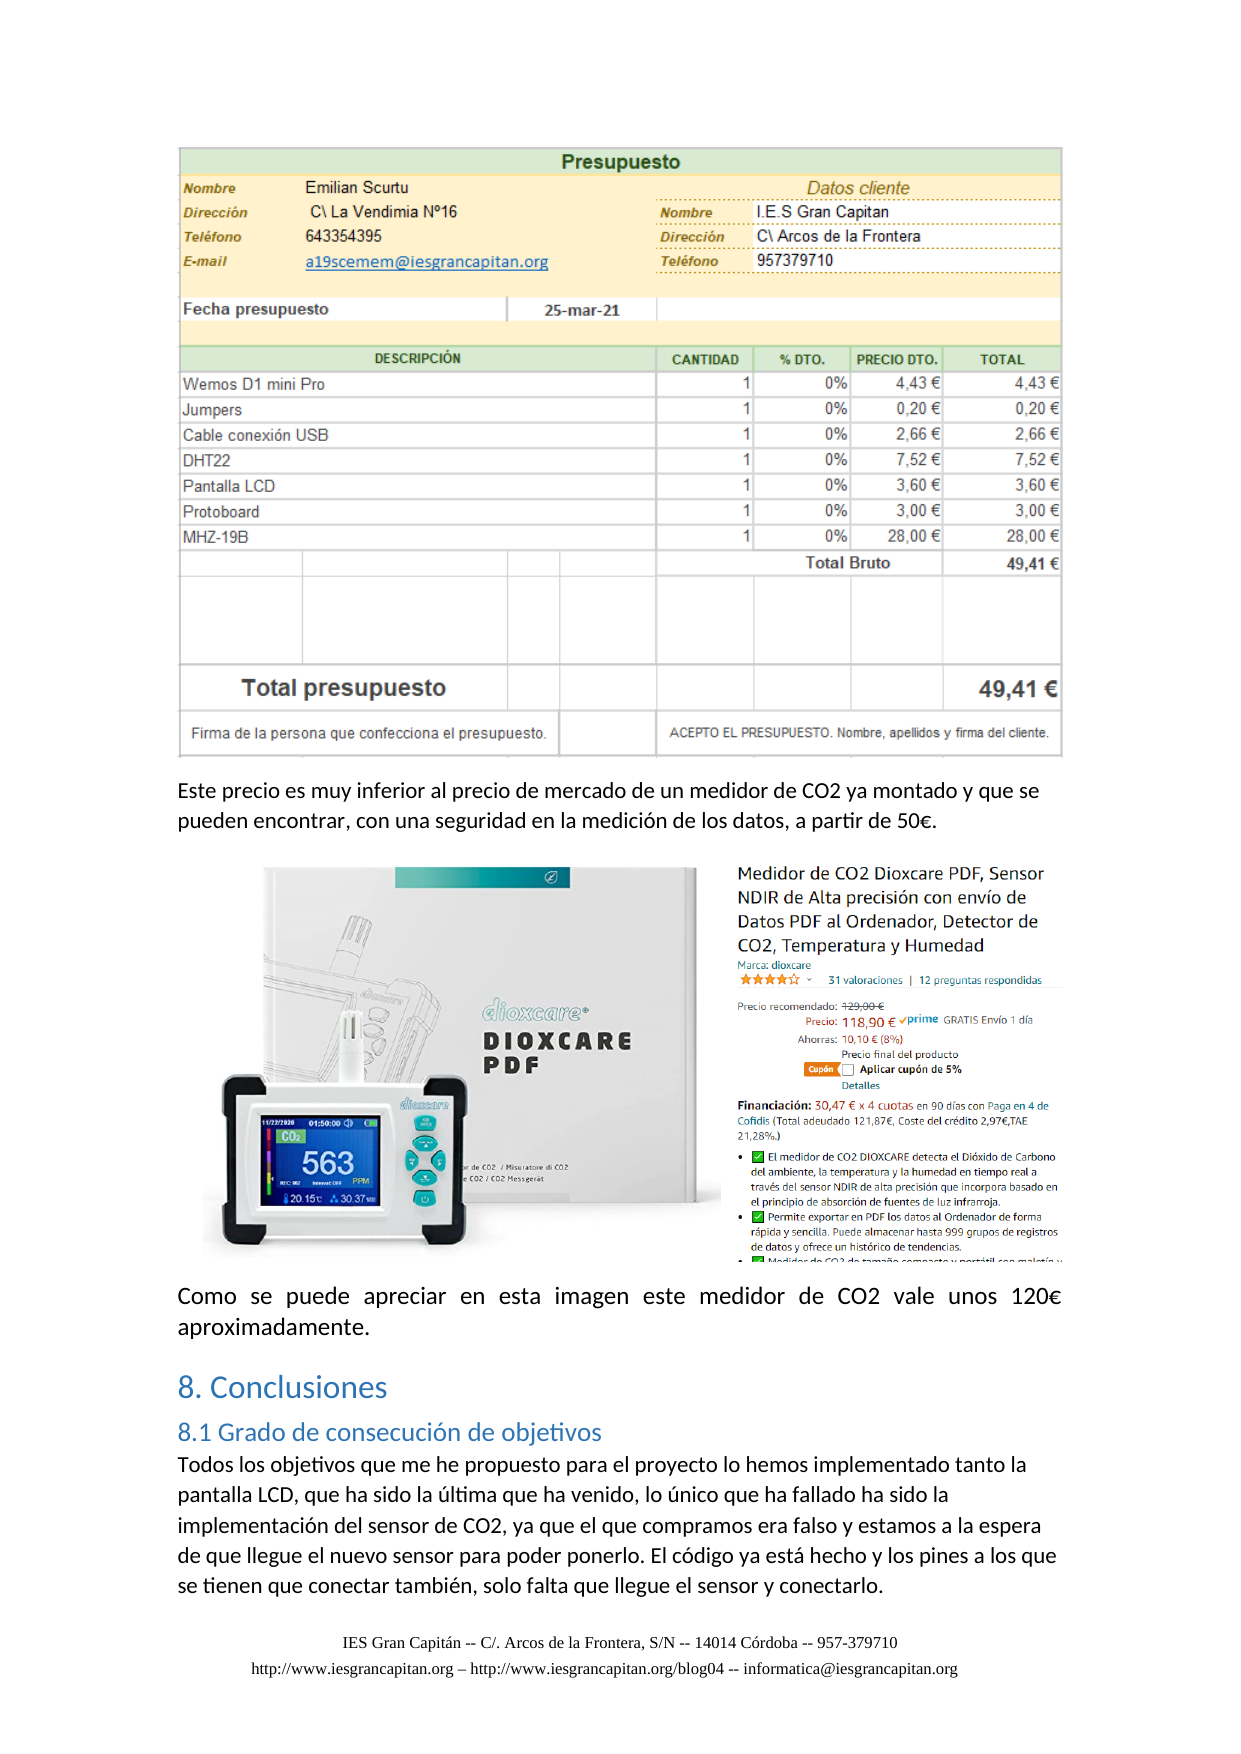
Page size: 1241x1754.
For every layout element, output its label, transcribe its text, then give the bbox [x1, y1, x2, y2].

subtitle 8. Conclusiones [177, 1367, 1063, 1407]
text Como se puede apreciar en esta imagen este medidor de CO2 vale unos 120€ aproximadamente. [177, 1281, 1063, 1342]
text Todos los objetivos que me he propuesto para el proyecto lo hemos implementado tanto la pantalla LCD, que ha sido la última que ha venido, lo único que ha fallado ha sido la implementación del sensor de CO2, ya que el que compramos era falso y estamos a la espera de que llegue el nuevo sensor para poder ponerlo. El código ya está hecho y los pines a los que se tienen que conectar también, solo falta que llegue el sensor y conectarlo. [177, 1450, 1063, 1599]
picture [177, 853, 1063, 1262]
subtitle 8.1 Grado de consecución de objetivos [177, 1415, 1063, 1448]
picture [177, 147, 1063, 758]
text Este precio es muy inferior al precio de mercado de un medidor de CO2 ya montado y que se pueden encontrar, con una seguridad en la medición de los datos, a partir de 50€. [177, 776, 1063, 834]
